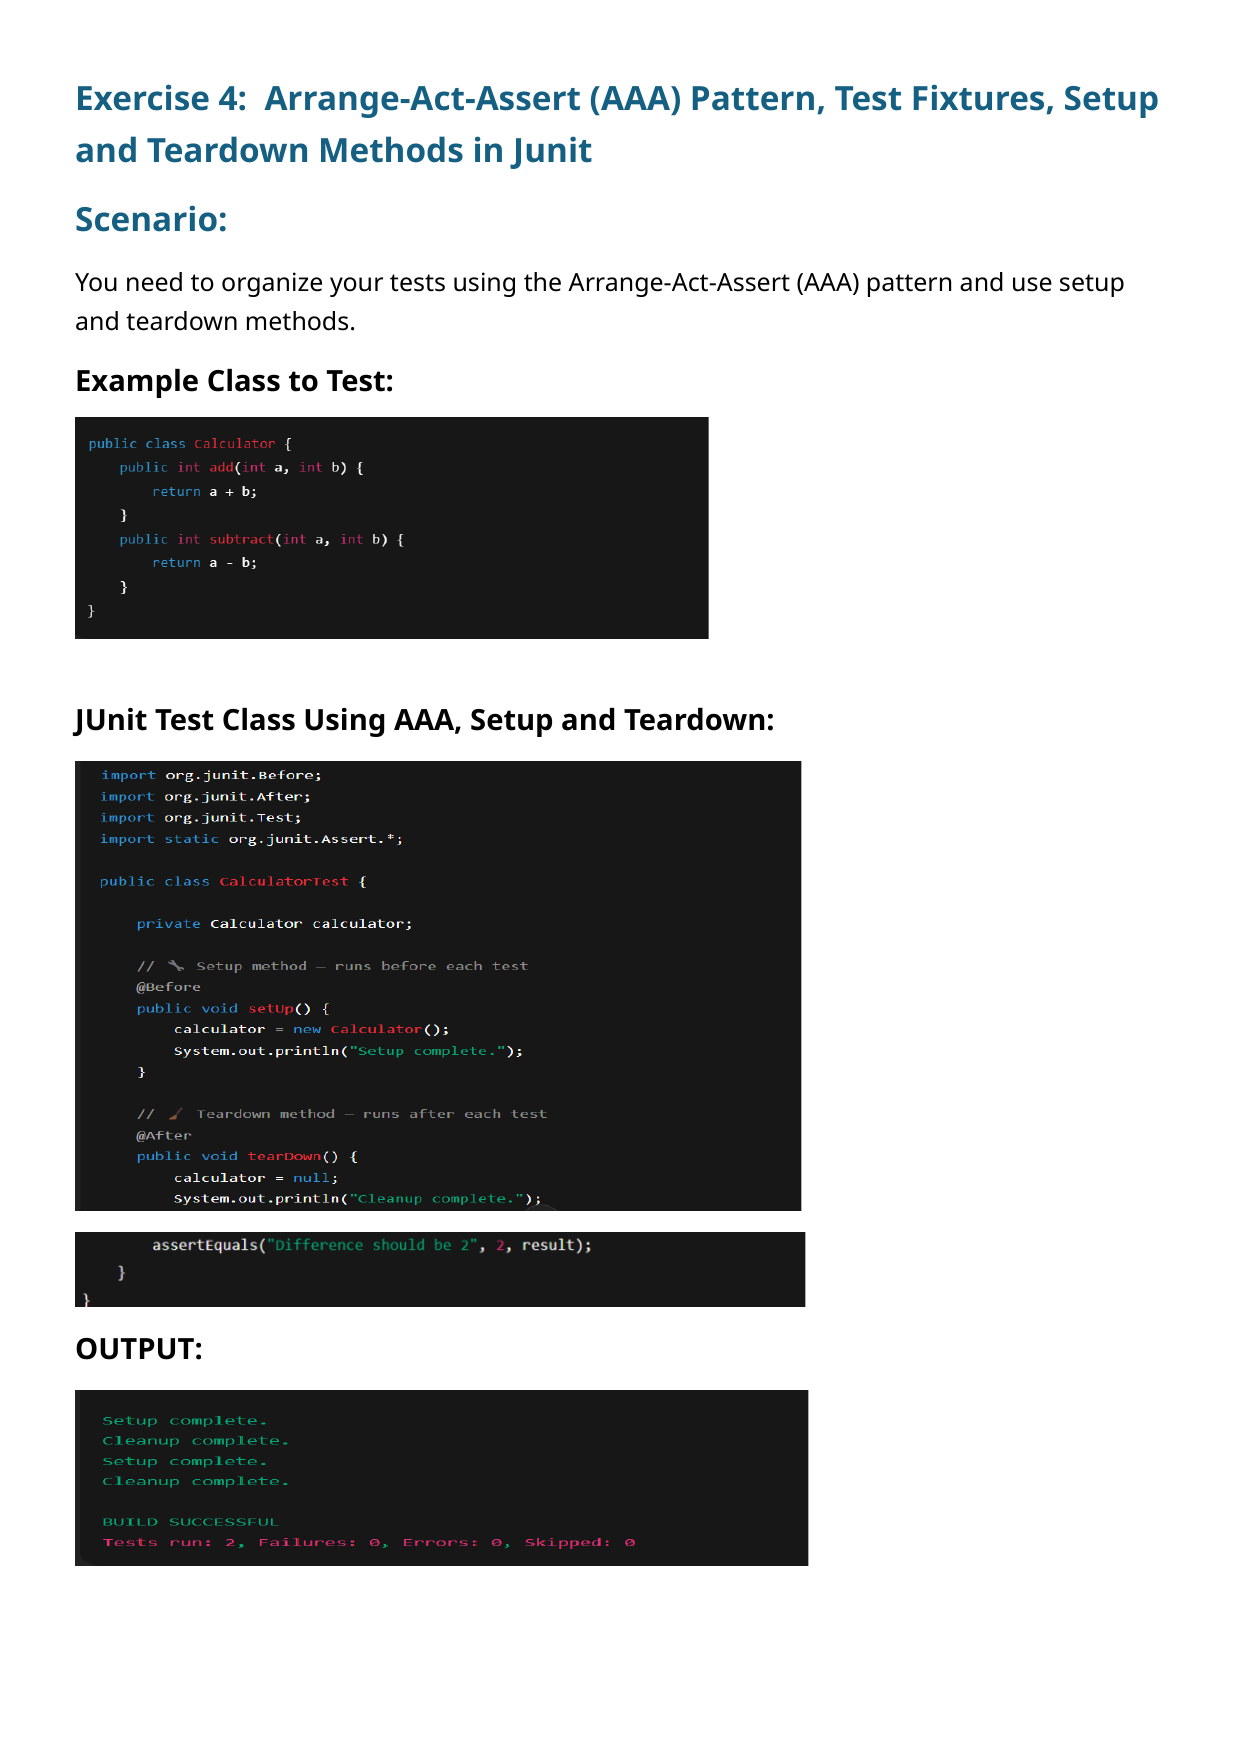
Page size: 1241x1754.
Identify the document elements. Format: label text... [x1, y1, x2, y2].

text JUnit Test Class Using AAA, Setup and Teardown: [75, 699, 1165, 739]
text You need to organize your tests using the Arrange-Act-Assert (AAA) pattern and use setup and teardown methods. [75, 265, 1165, 338]
text OUTPUT: [75, 1328, 1165, 1368]
text Exercise 4: Arrange-Act-Assert (AAA) Pattern, Test Fixtures, Setup and Teardown Methods in Junit [75, 75, 1165, 173]
picture [75, 417, 709, 639]
picture [75, 761, 802, 1211]
picture [75, 1232, 806, 1307]
text Scenario: [75, 196, 1165, 241]
text Example Class to Test: [75, 360, 1165, 399]
picture [75, 1390, 809, 1566]
